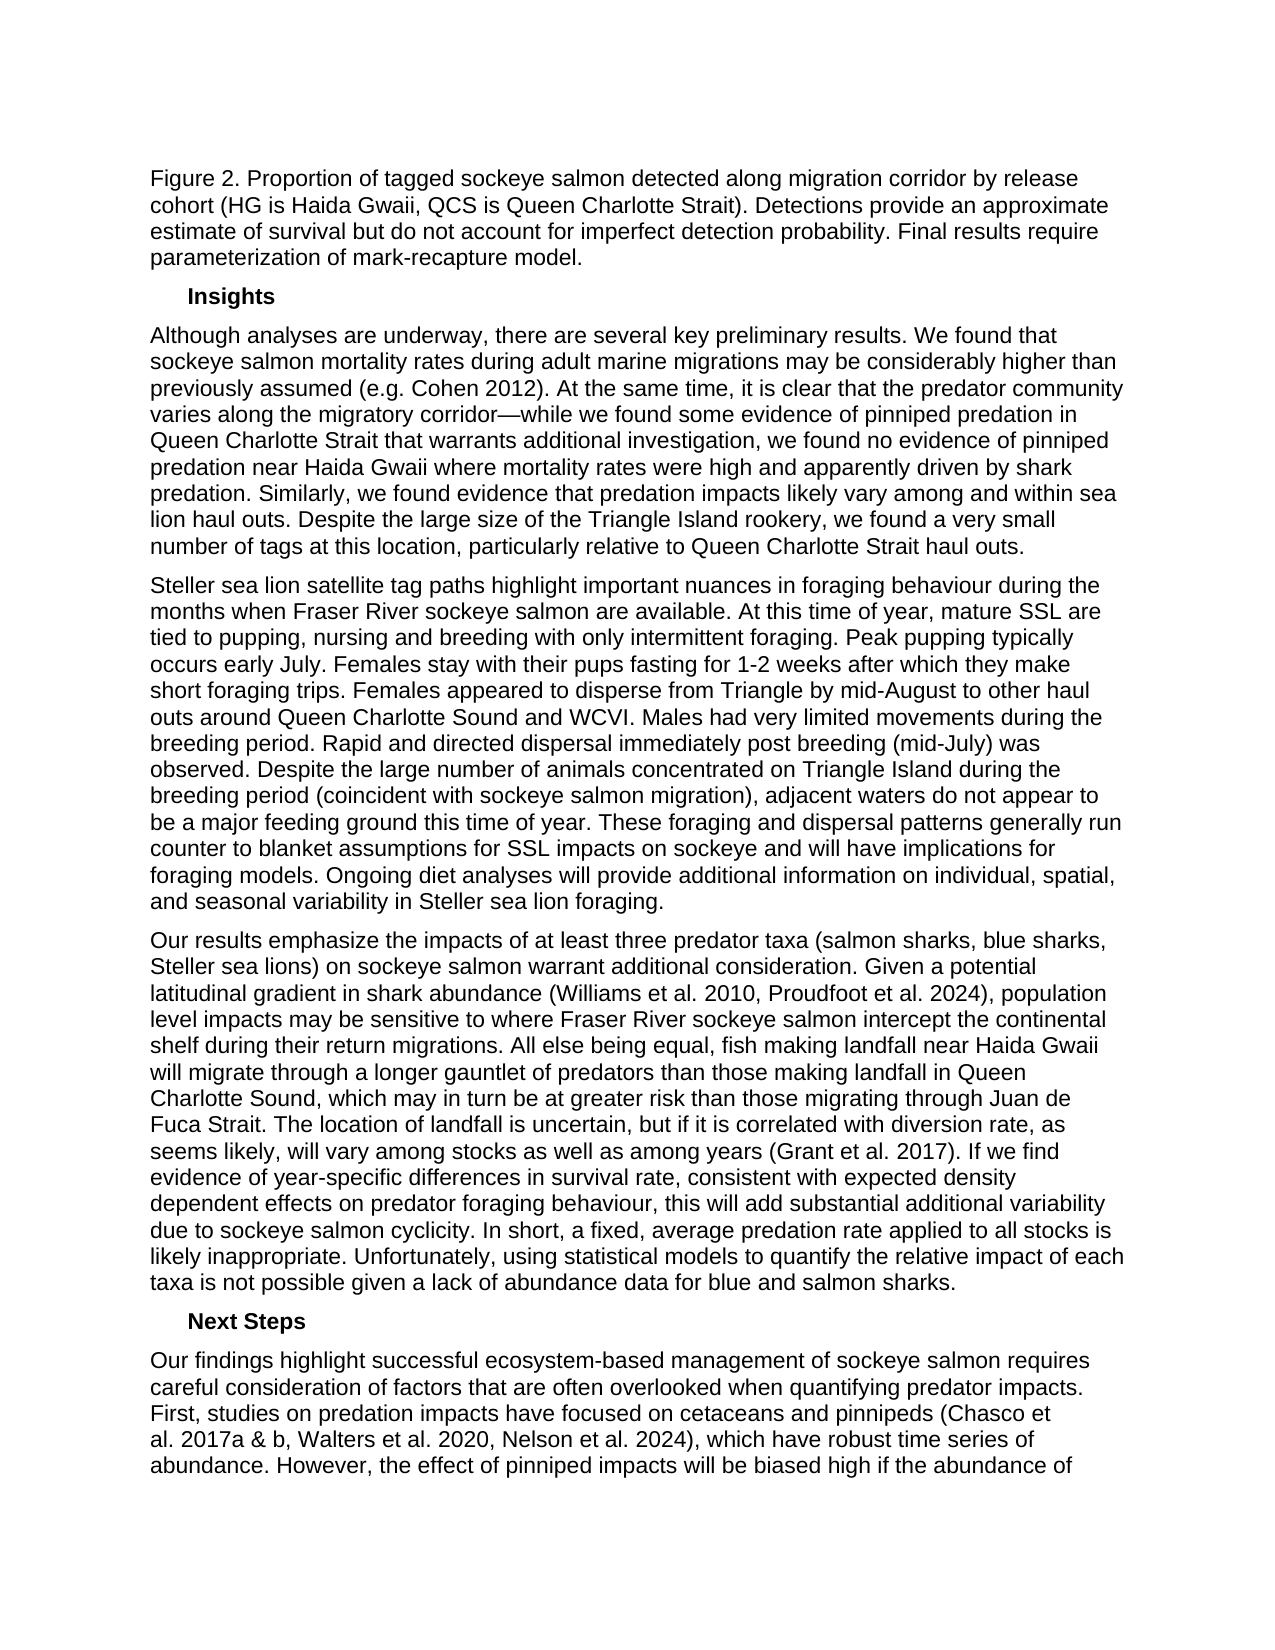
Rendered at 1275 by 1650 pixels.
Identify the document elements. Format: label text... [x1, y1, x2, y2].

text Although analyses are underway, there are several key preliminary results. We found that sockeye salmon mortality rates during adult marine migrations may be considerably higher than previously assumed (e.g. Cohen 2012). At the same time, it is clear that the predator community varies along the migratory corridor—while we found some evidence of pinniped predation in Queen Charlotte Strait that warrants additional investigation, we found no evidence of pinniped predation near Haida Gwaii where mortality rates were high and apparently driven by shark predation. Similarly, we found evidence that predation impacts likely vary among and within sea lion haul outs. Despite the large size of the Triangle Island rookery, we found a very small number of tags at this location, particularly relative to Queen Charlotte Strait haul outs. [150, 322, 1125, 559]
text Figure 2. Proportion of tagged sockeye salmon detected along migration corridor by release cohort (HG is Haida Gwaii, QCS is Queen Charlotte Strait). Detections provide an approximate estimate of survival but do not account for imperfect detection probability. Final results require parameterization of mark-recapture model. [150, 165, 1125, 271]
subtitle Next Steps [187, 1308, 1125, 1334]
text Our results emphasize the impacts of at least three predator taxa (salmon sharks, blue sharks, Steller sea lions) on sockeye salmon warrant additional consideration. Given a potential latitudinal gradient in shark abundance (Williams et al. 2010, Proudfoot et al. 2024), population level impacts may be sensitive to where Fraser River sockeye salmon intercept the continental shelf during their return migrations. All else being equal, fish making landfall near Haida Gwaii will migrate through a longer gauntlet of predators than those making landfall in Queen Charlotte Sound, which may in turn be at greater risk than those migrating through Juan de Fuca Strait. The location of landfall is uncertain, but if it is correlated with diversion rate, as seems likely, will vary among stocks as well as among years (Grant et al. 2017). If we find evidence of year-specific differences in survival rate, consistent with expected density dependent effects on predator foraging behaviour, this will add substantial additional variability due to sockeye salmon cyclicity. In short, a fixed, average predation rate applied to all stocks is likely inappropriate. Unfortunately, using statistical models to quantify the relative impact of each taxa is not possible given a lack of abundance data for blue and salmon sharks. [150, 927, 1125, 1296]
text Steller sea lion satellite tag paths highlight important nuances in foraging behaviour during the months when Fraser River sockeye salmon are available. At this time of year, mature SSL are tied to pupping, nursing and breeding with only intermittent foraging. Peak pupping typically occurs early July. Females stay with their pups fasting for 1-2 weeks after which they make short foraging trips. Females appeared to disperse from Triangle by mid-August to other haul outs around Queen Charlotte Sound and WCVI. Males had very limited movements during the breeding period. Rapid and directed dispersal immediately post breeding (mid-July) was observed. Despite the large number of animals concentrated on Triangle Island during the breeding period (coincident with sockeye salmon migration), adjacent waters do not appear to be a major feeding ground this time of year. These foraging and dispersal patterns generally run counter to blanket assumptions for SSL impacts on sockeye and will have implications for foraging models. Ongoing diet analyses will provide additional information on individual, spatial, and seasonal variability in Steller sea lion foraging. [150, 572, 1125, 914]
subtitle Insights [187, 283, 1125, 309]
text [150, 1347, 1125, 1479]
